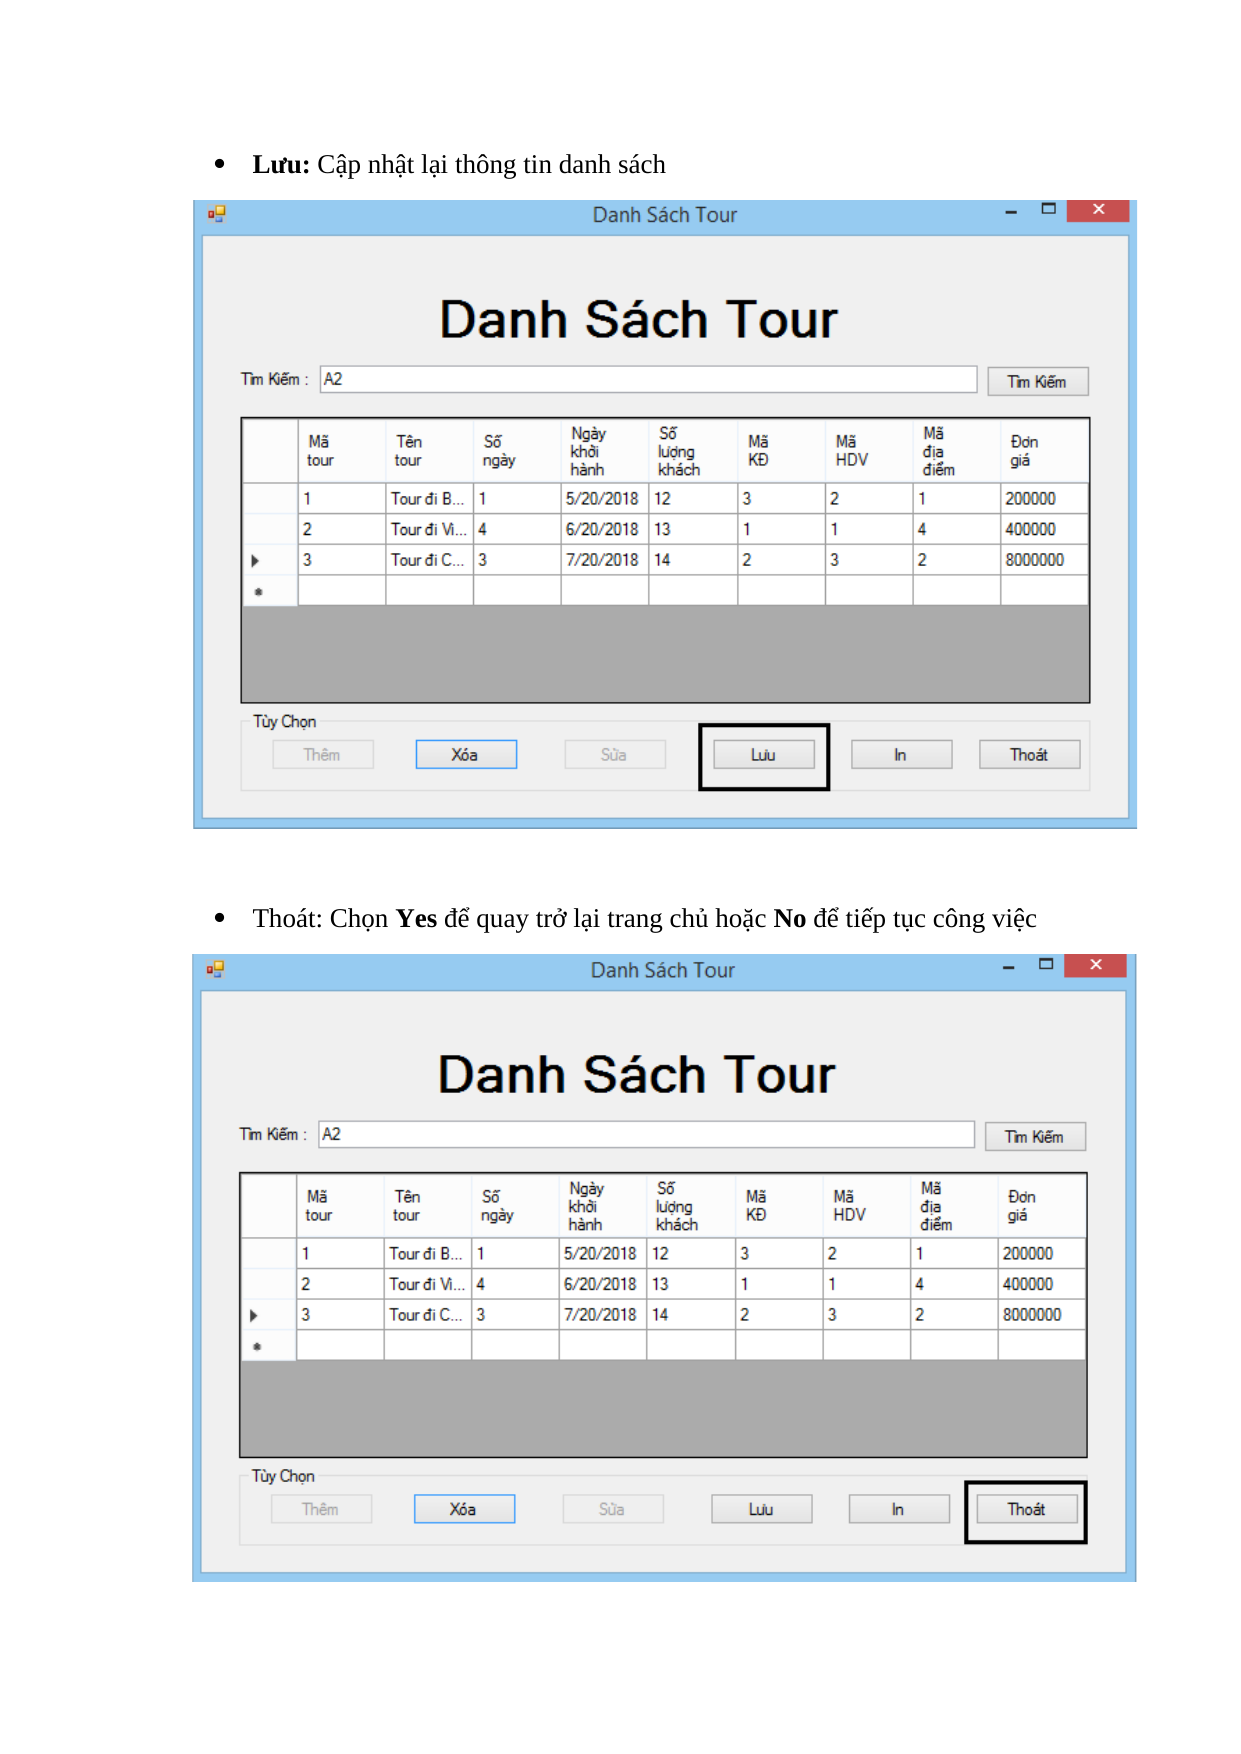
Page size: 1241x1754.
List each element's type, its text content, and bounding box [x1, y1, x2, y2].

picture [192, 200, 1138, 829]
list Thoát: Chọn Yes để quay trở lại trang chủ hoặc No để tiếp tục công việc [215, 902, 1152, 933]
picture [192, 954, 1138, 1582]
list Lưu: Cập nhật lại thông tin danh sách [215, 148, 1152, 179]
